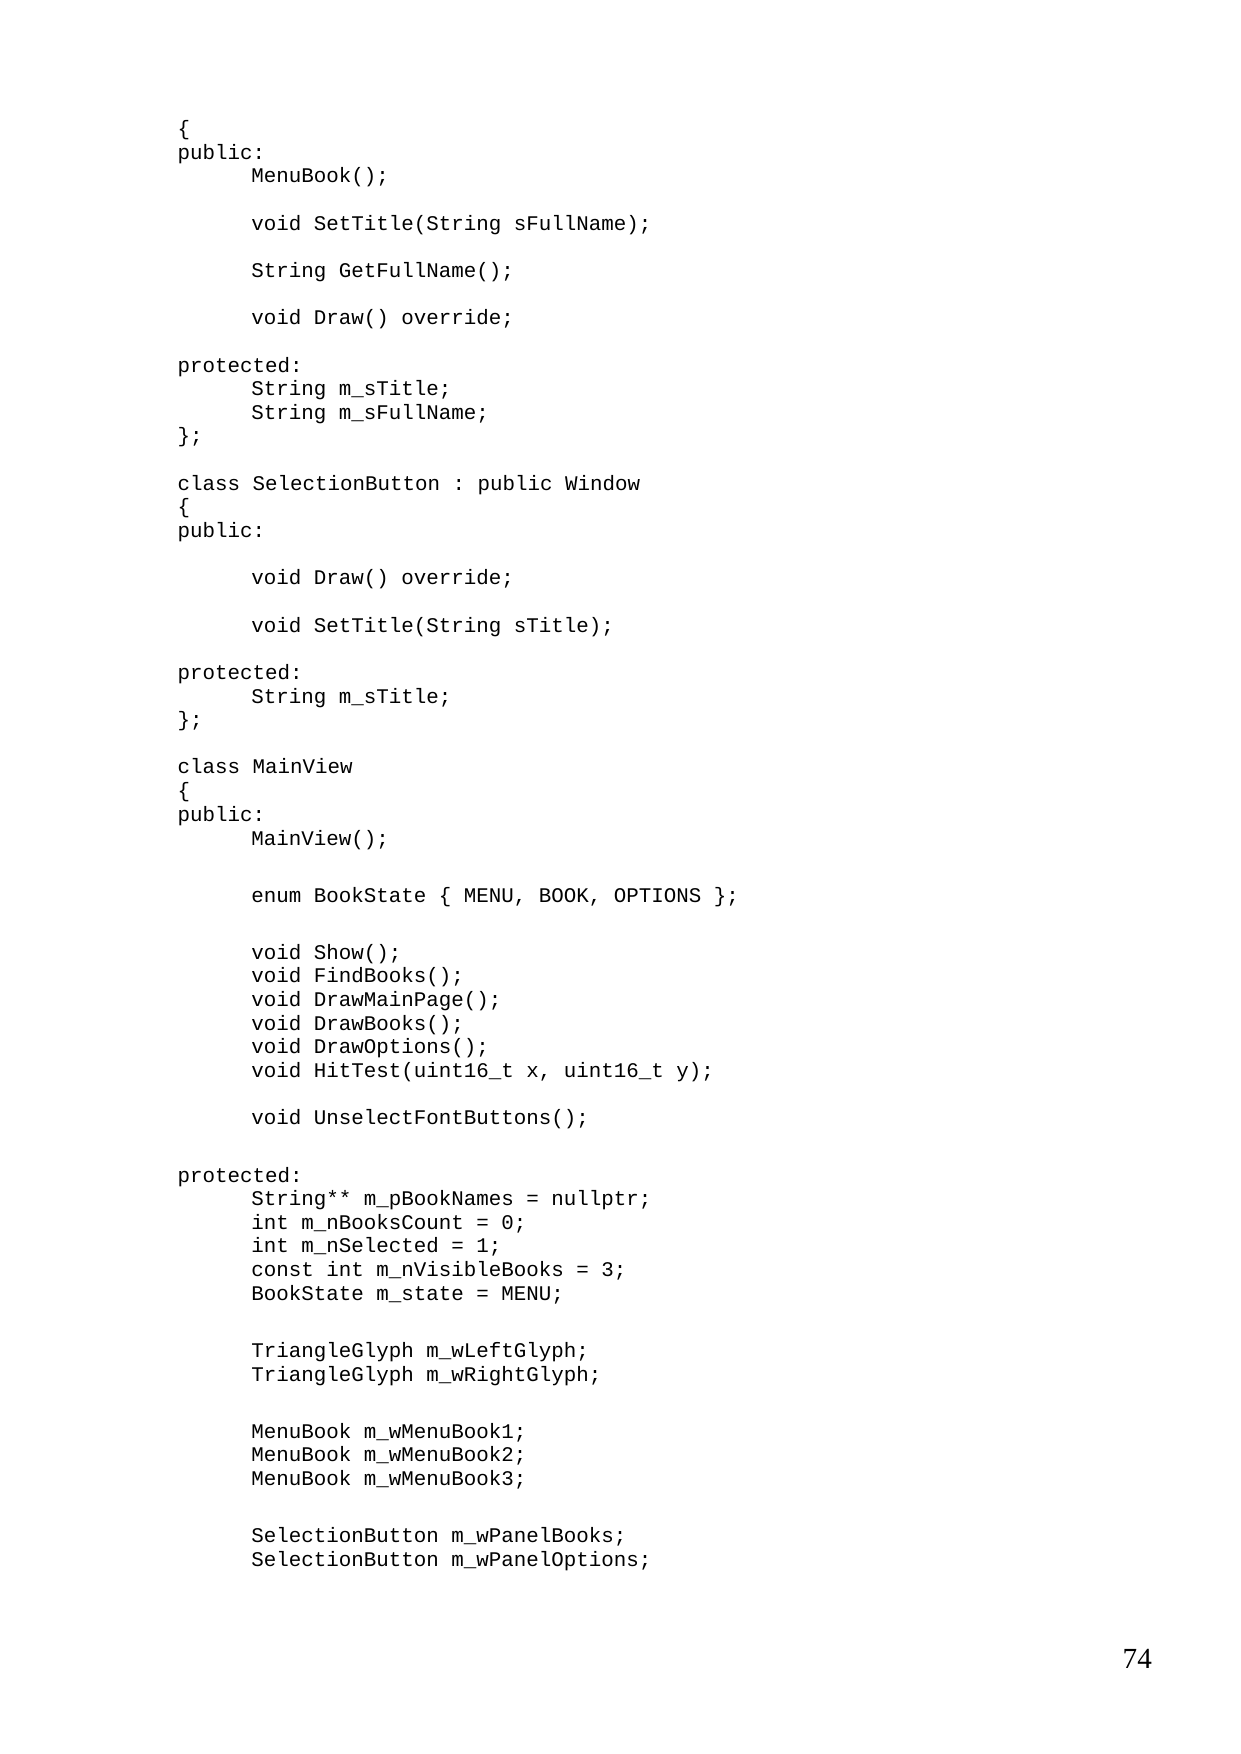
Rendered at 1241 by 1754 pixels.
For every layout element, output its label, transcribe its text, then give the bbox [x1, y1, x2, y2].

text enum BookState { MENU, BOOK, OPTIONS }; [177, 885, 1152, 908]
text TriangleGlyph m_wRightGlyph; [177, 1364, 1152, 1387]
text String m_sFullName; [177, 402, 1152, 426]
text TriangleGlyph m_wLeftGlyph; [177, 1340, 1152, 1364]
text MenuBook m_wMenuBook3; [177, 1468, 1152, 1492]
text String m_sTitle; [177, 378, 1152, 402]
text protected: [177, 1164, 1152, 1188]
text void DrawOptions(); [177, 1036, 1152, 1060]
text void DrawBooks(); [177, 1013, 1152, 1036]
text void FindBooks(); [177, 966, 1152, 989]
text void DrawMainPage(); [177, 989, 1152, 1013]
text MenuBook m_wMenuBook2; [177, 1444, 1152, 1468]
text String GetFullName(); [177, 260, 1152, 284]
text void Draw() override; [177, 567, 1152, 591]
text { [177, 118, 1152, 142]
text String m_sTitle; [177, 686, 1152, 709]
text void HitTest(uint16_t x, uint16_t y); [177, 1060, 1152, 1084]
text void Show(); [177, 942, 1152, 966]
text SelectionButton m_wPanelBooks; [177, 1525, 1152, 1549]
text void UnselectFontButtons(); [177, 1107, 1152, 1131]
text class SelectionButton : public Window [177, 473, 1152, 496]
text int m_nSelected = 1; [177, 1236, 1152, 1259]
text protected: [177, 354, 1152, 378]
text MainView(); [177, 827, 1152, 851]
text MenuBook(); [177, 165, 1152, 189]
text void SetTitle(String sTitle); [177, 615, 1152, 638]
text String** m_pBookNames = nullptr; [177, 1188, 1152, 1212]
text public: [177, 520, 1152, 544]
text { [177, 496, 1152, 520]
text MenuBook m_wMenuBook1; [177, 1421, 1152, 1444]
text }; [177, 709, 1152, 733]
text protected: [177, 662, 1152, 686]
text const int m_nVisibleBooks = 3; [177, 1259, 1152, 1283]
text public: [177, 142, 1152, 165]
text BookState m_state = MENU; [177, 1283, 1152, 1306]
text public: [177, 804, 1152, 827]
text }; [177, 426, 1152, 449]
text void SetTitle(String sFullName); [177, 213, 1152, 236]
text int m_nBooksCount = 0; [177, 1212, 1152, 1236]
text void Draw() override; [177, 307, 1152, 331]
text class MainView [177, 757, 1152, 780]
text SelectionButton m_wPanelOptions; [177, 1549, 1152, 1573]
text { [177, 780, 1152, 804]
